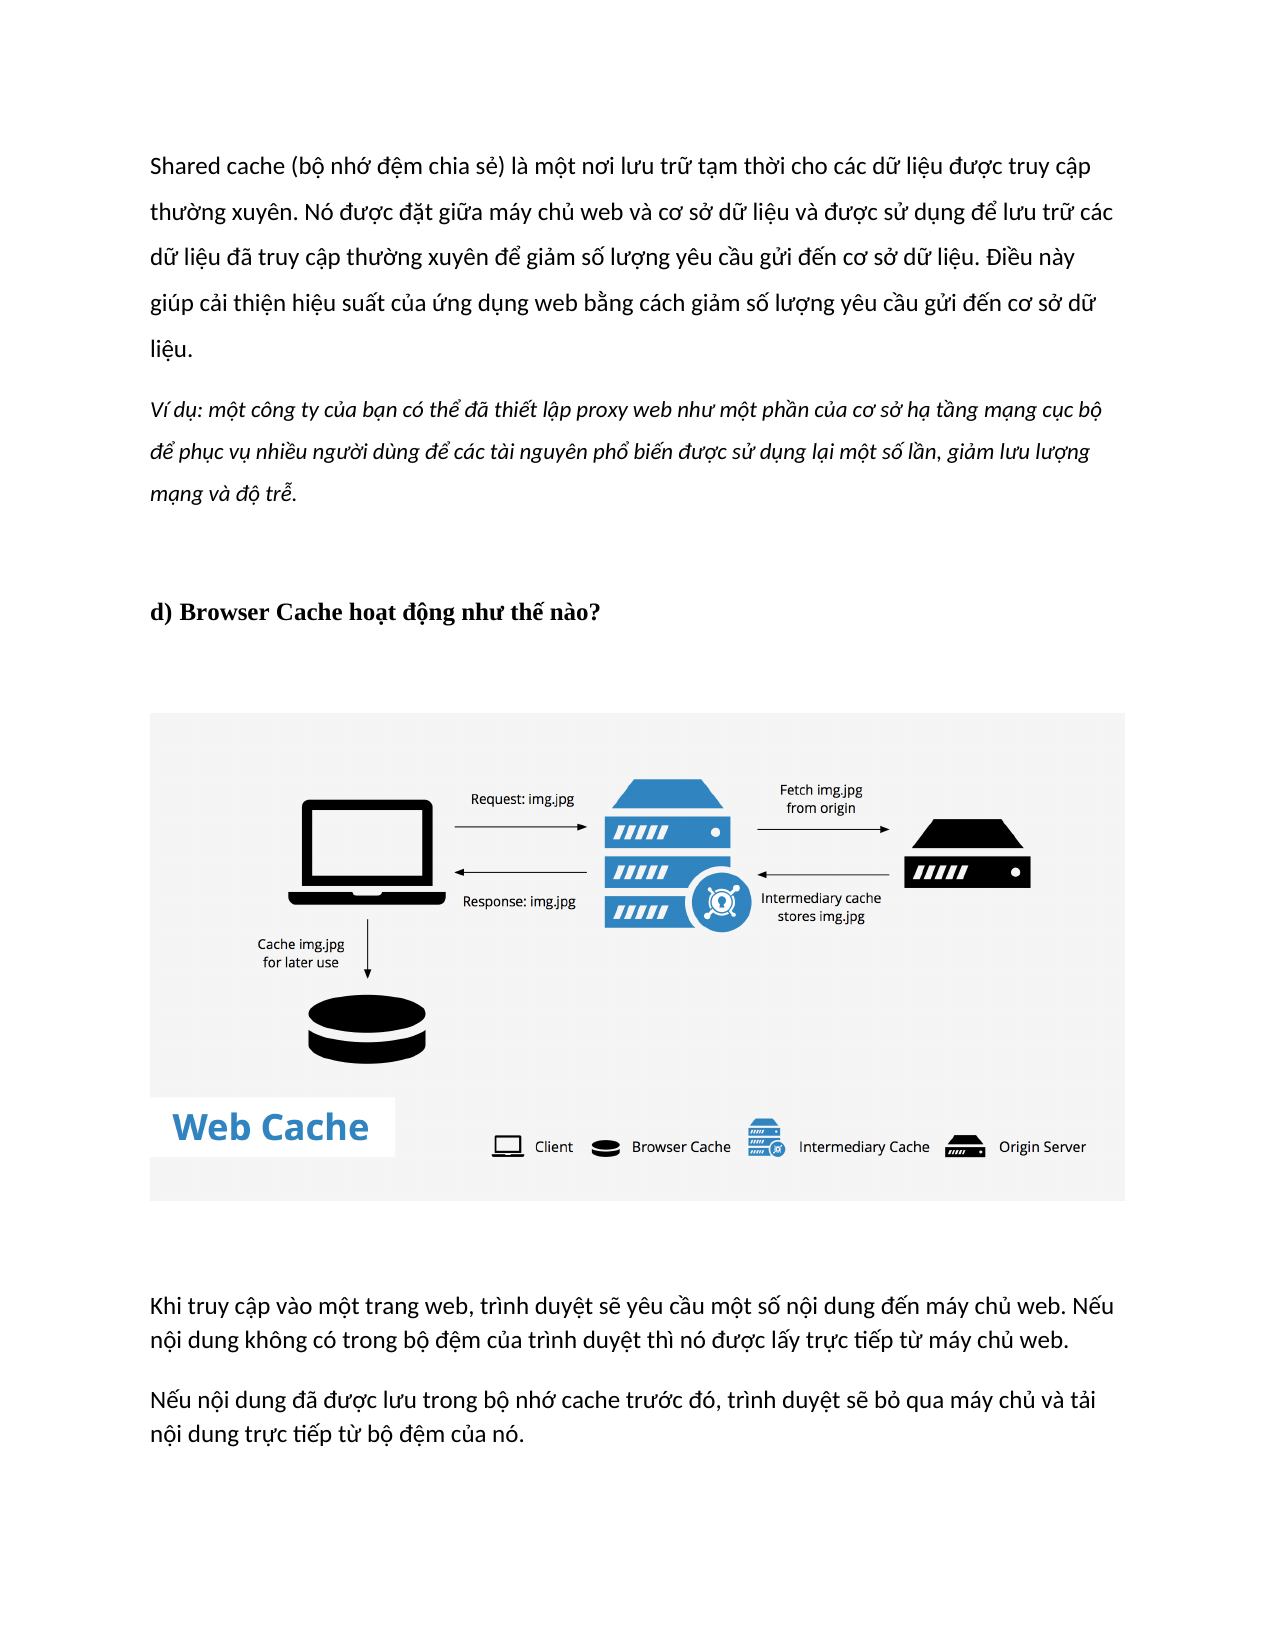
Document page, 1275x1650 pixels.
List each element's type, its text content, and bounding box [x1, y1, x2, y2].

text Nếu nội dung đã được lưu trong bộ nhớ cache trước đó, trình duyệt sẽ bỏ qua máy chủ và tải nội dung trực tiếp từ bộ đệm của nó. [150, 1384, 1125, 1448]
text Ví dụ: một công ty của bạn có thể đã thiết lập proxy web như một phần của cơ sở hạ tầng mạng cục bộ để phục vụ nhiều người dùng để các tài nguyên phổ biến được sử dụng lại một số lần, giảm lưu lượng mạng và độ trễ. [150, 395, 1125, 507]
picture [150, 713, 1125, 1201]
text Khi truy cập vào một trang web, trình duyệt sẽ yêu cầu một số nội dung đến máy chủ web. Nếu nội dung không có trong bộ đệm của trình duyệt thì nó được lấy trực tiếp từ máy chủ web. [150, 1291, 1125, 1354]
text Shared cache (bộ nhớ đệm chia sẻ) là một nơi lưu trữ tạm thời cho các dữ liệu được truy cập thường xuyên. Nó được đặt giữa máy chủ web và cơ sở dữ liệu và được sử dụng để lưu trữ các dữ liệu đã truy cập thường xuyên để giảm số lượng yêu cầu gửi đến cơ sở dữ liệu. Điều này giúp cải thiện hiệu suất của ứng dụng web bằng cách giảm số lượng yêu cầu gửi đến cơ sở dữ liệu. [150, 150, 1125, 363]
text d) Browser Cache hoạt động như thế nào? [150, 597, 1125, 625]
